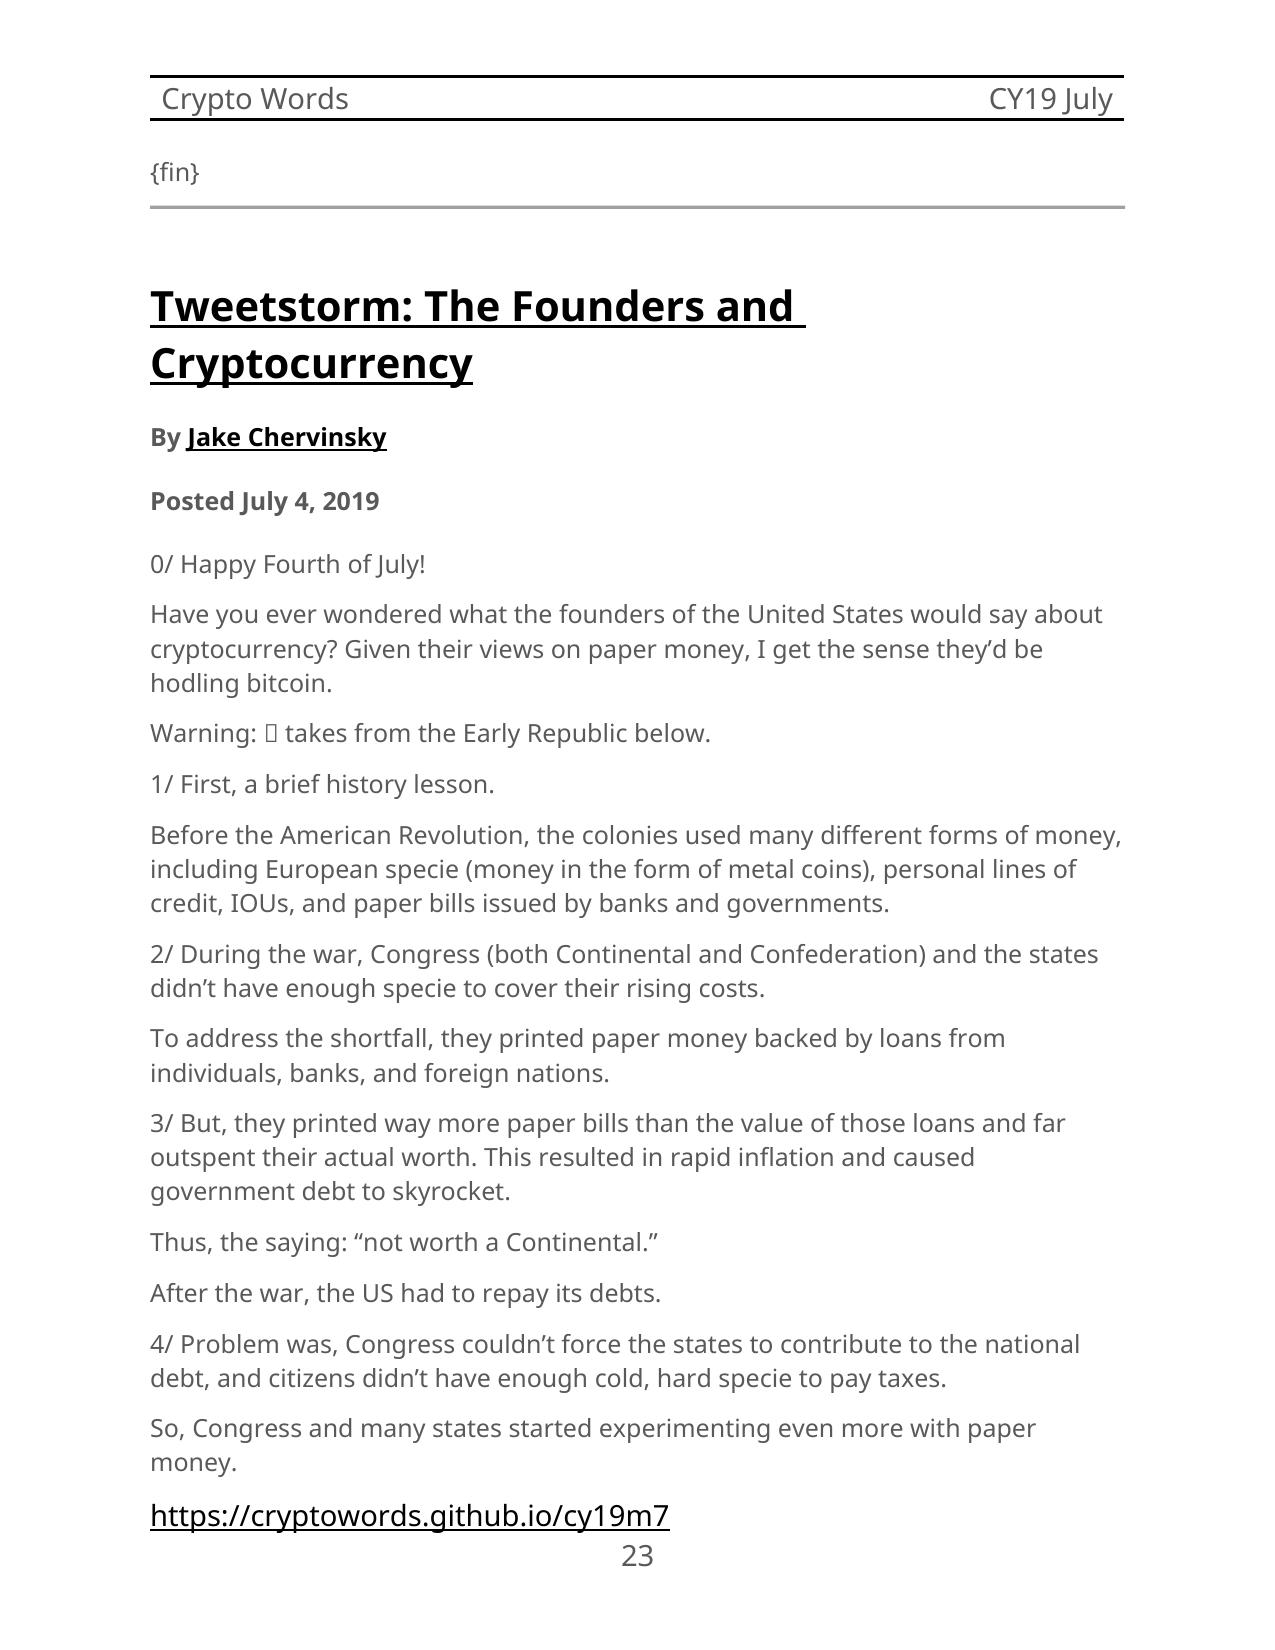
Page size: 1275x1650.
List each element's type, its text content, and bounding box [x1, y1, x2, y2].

text Have you ever wondered what the founders of the United States would say about cryptocurrency? Given their views on paper money, I get the sense they’d be hodling bitcoin. [150, 597, 1125, 699]
text So, Congress and many states started experimenting even more with paper money. [150, 1411, 1125, 1479]
text 0/ Happy Fourth of July! [150, 546, 1125, 581]
subtitle By Jake Chervinsky [150, 420, 1125, 454]
text To address the shortfall, they printed paper money backed by loans from individuals, banks, and foreign nations. [150, 1021, 1125, 1089]
text 1/ First, a brief history lesson. [150, 767, 1125, 801]
text Warning: 🔥 takes from the Early Republic below. [150, 716, 1125, 750]
text 4/ Problem was, Congress couldn’t force the states to contribute to the national debt, and citizens didn’t have enough cold, hard specie to pay taxes. [150, 1326, 1125, 1394]
text {fin} [150, 155, 1125, 189]
subtitle Tweetstorm: The Founders and Cryptocurrency [150, 277, 1125, 391]
subtitle Posted July 4, 2019 [150, 483, 1125, 517]
text Thus, the saying: “not worth a Continental.” [150, 1225, 1125, 1259]
text After the war, the US had to repay its debts. [150, 1276, 1125, 1309]
text 2/ During the war, Congress (both Continental and Confederation) and the states didn’t have enough specie to cover their rising costs. [150, 936, 1125, 1004]
text Before the American Revolution, the colonies used many different forms of money, including European specie (money in the form of metal coins), personal lines of credit, IOUs, and paper bills issued by banks and governments. [150, 817, 1125, 920]
text 3/ But, they printed way more paper bills than the value of those loans and far outspent their actual worth. This resulted in rapid inflation and caused government debt to skyrocket. [150, 1106, 1125, 1208]
